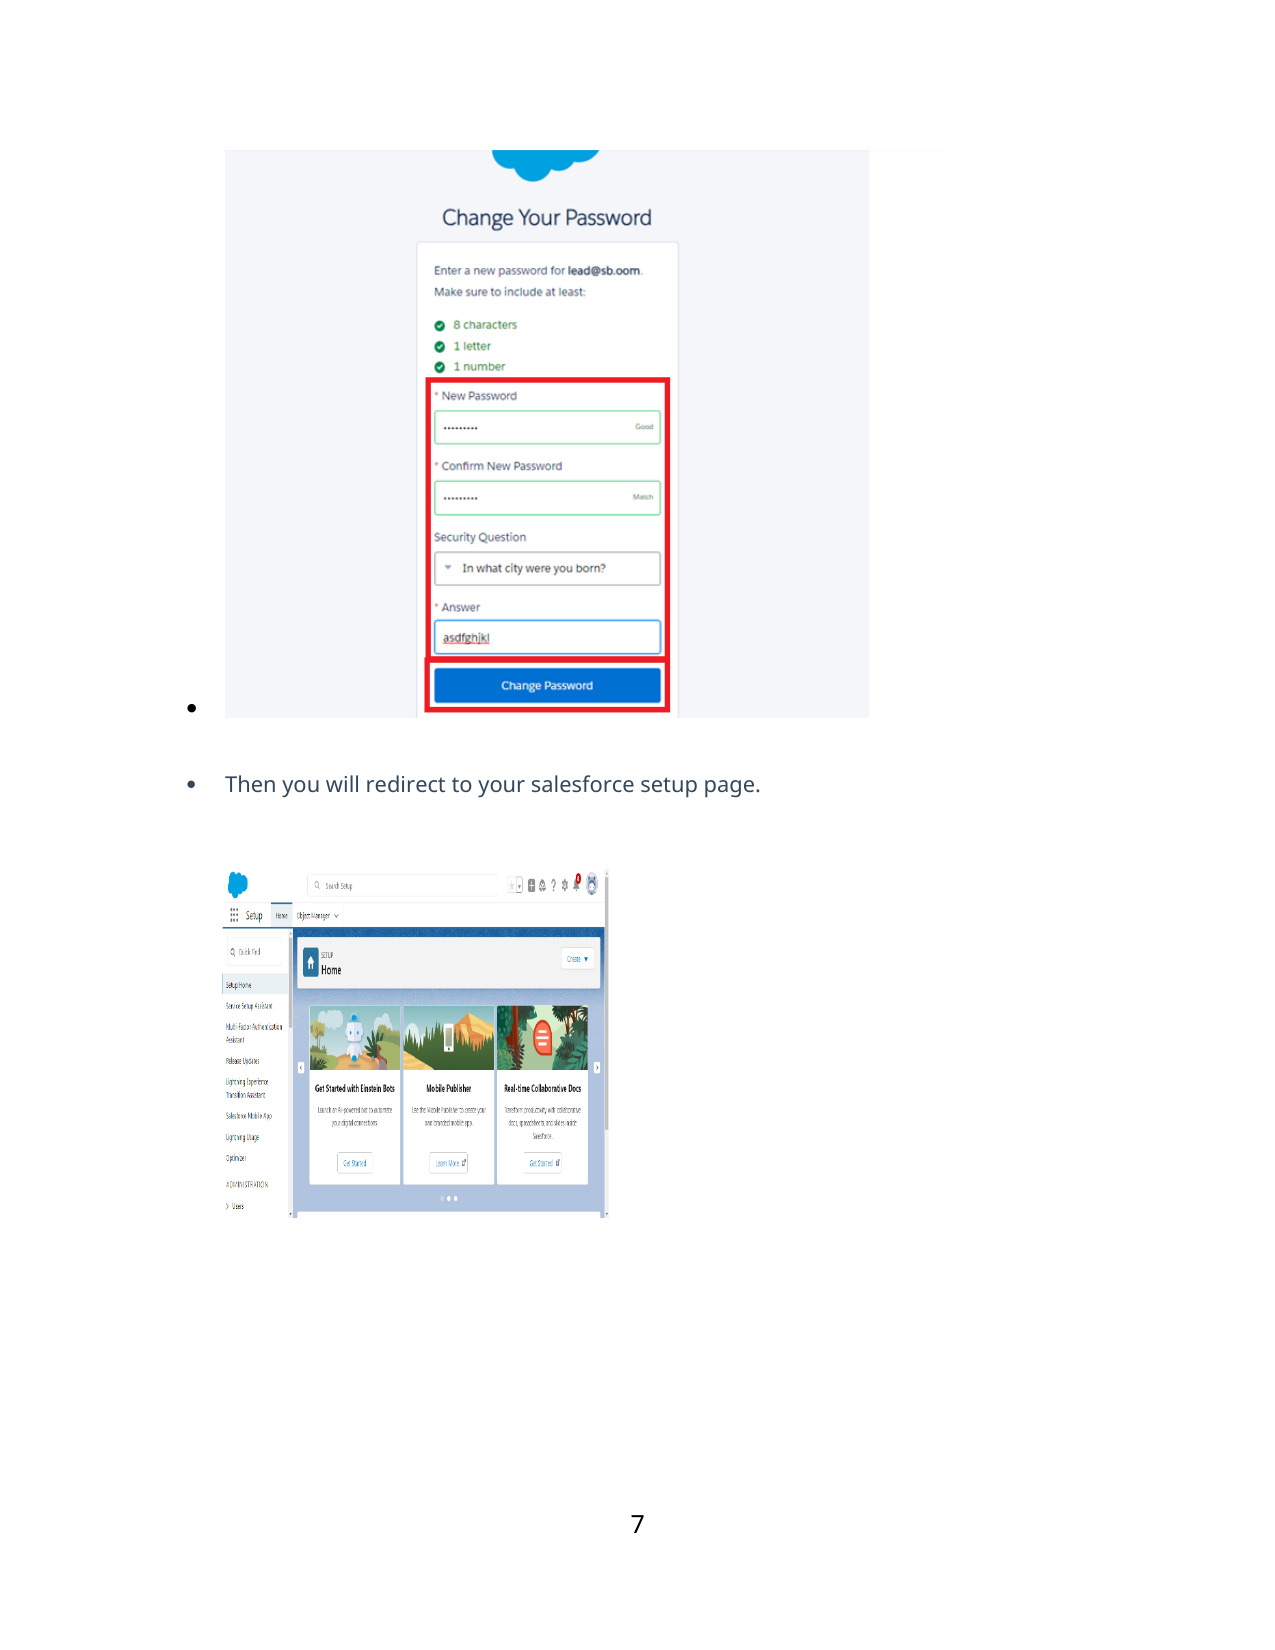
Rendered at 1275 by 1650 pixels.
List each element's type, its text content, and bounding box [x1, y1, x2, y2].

picture [222, 869, 609, 1218]
list Then you will redirect to your salesforce setup page. [187, 769, 1125, 799]
picture [225, 150, 949, 718]
